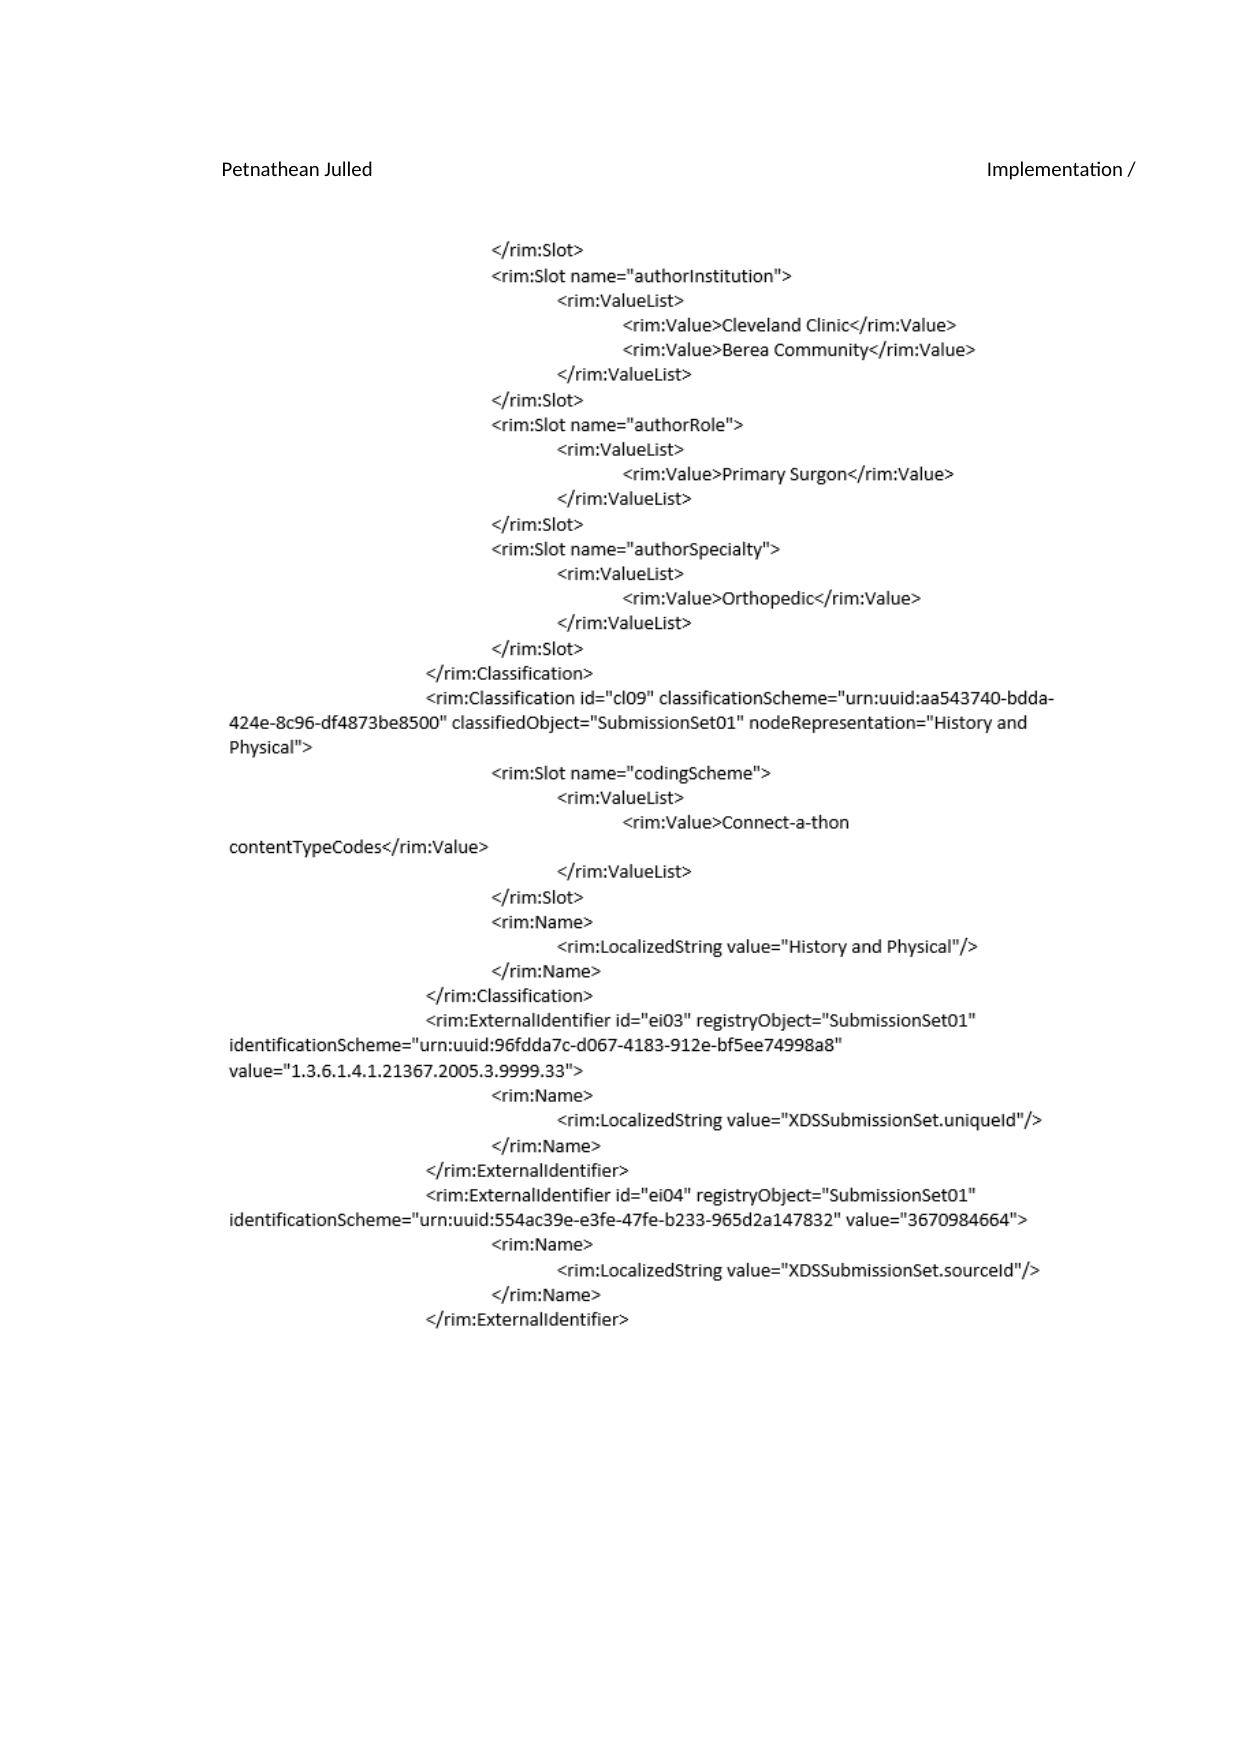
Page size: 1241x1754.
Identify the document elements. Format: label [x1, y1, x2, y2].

picture [221, 221, 1100, 1345]
